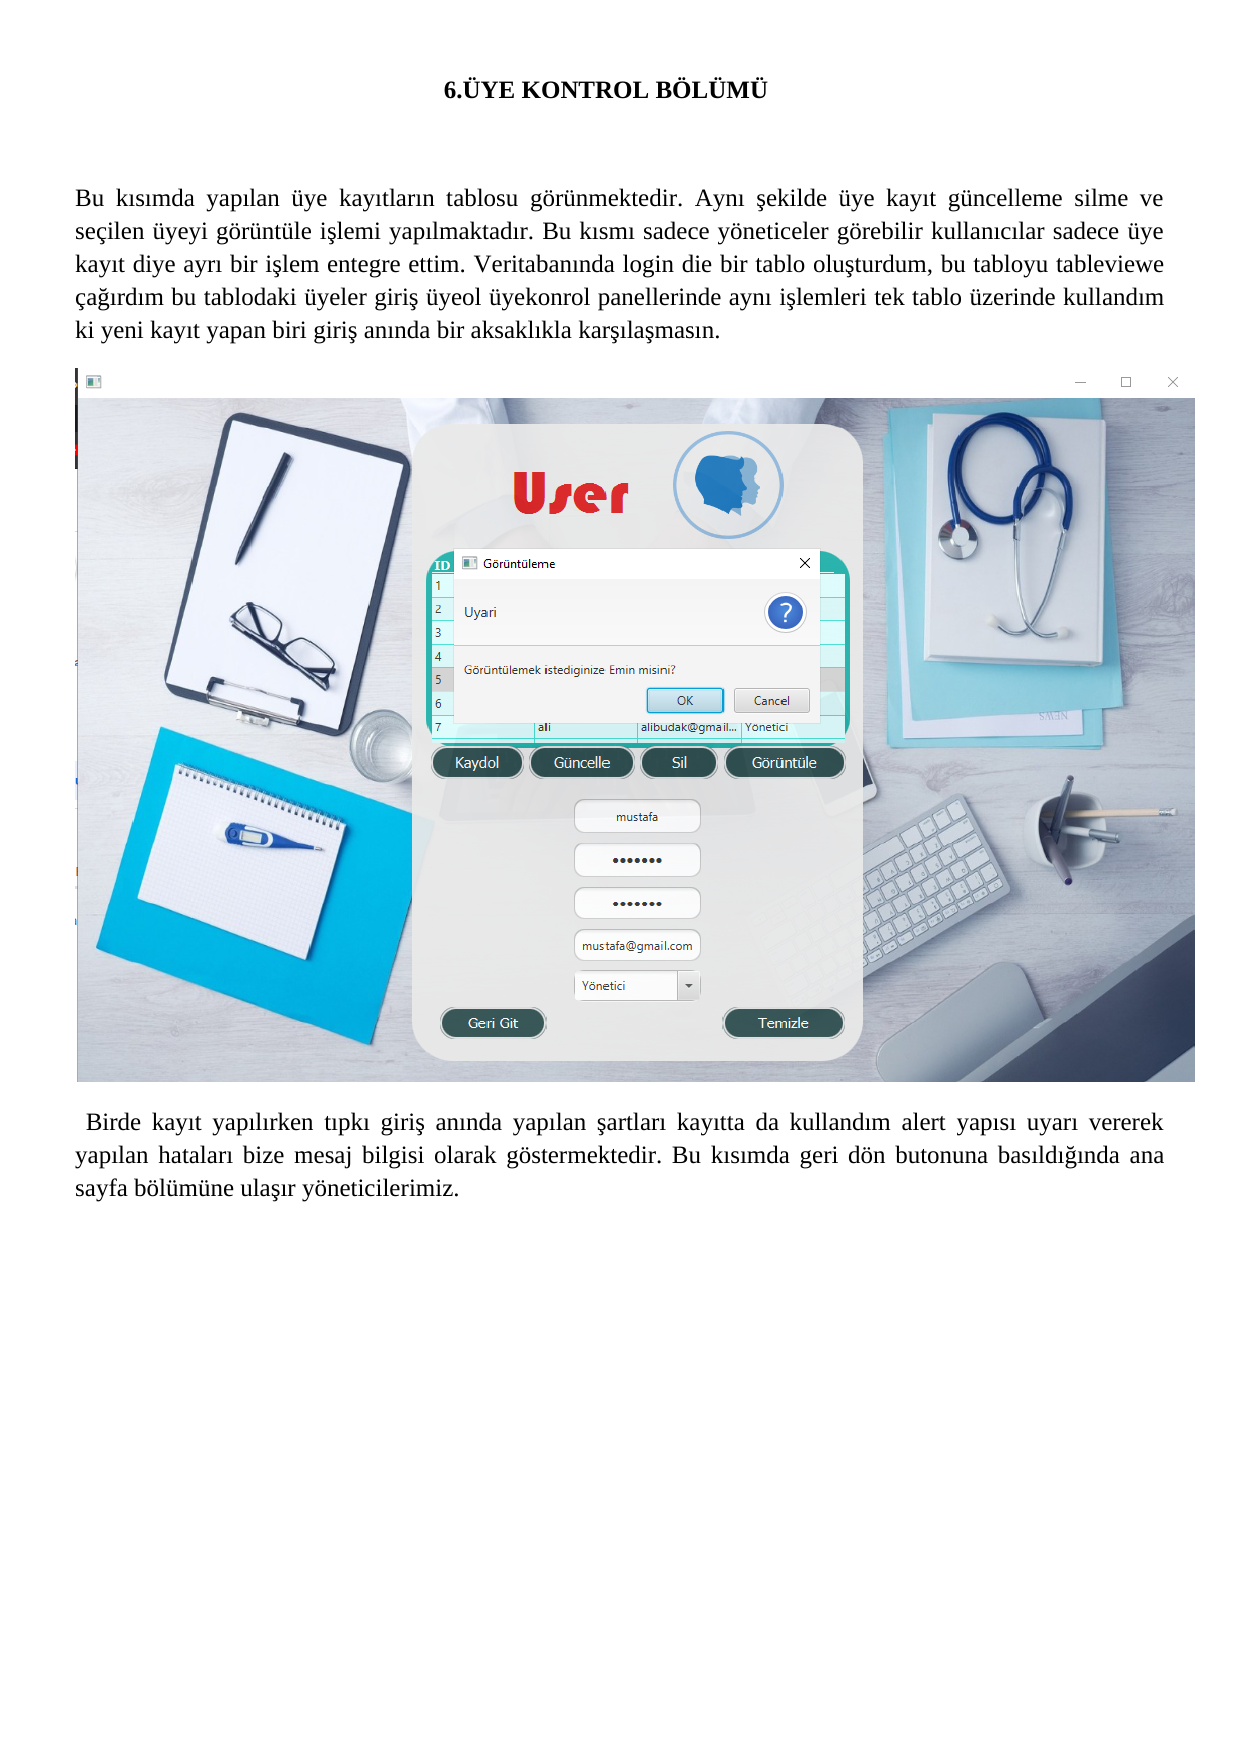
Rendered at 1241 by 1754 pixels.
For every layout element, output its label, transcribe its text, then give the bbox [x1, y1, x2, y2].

text Birde kayıt yapılırken tıpkı giriş anında yapılan şartları kayıtta da kullandım alert yapısı uyarı vererek yapılan hataları bize mesaj bilgisi olarak göstermektedir. Bu kısımda geri dön butonuna basıldığında ana sayfa bölümüne ulaşır yöneticilerimiz. [75, 1107, 1165, 1202]
text 6.ÜYE KONTROL BÖLÜMÜ [370, 75, 1165, 104]
text Bu kısımda yapılan üye kayıtların tablosu görünmektedir. Aynı şekilde üye kayıt güncelleme silme ve seçilen üyeyi görüntüle işlemi yapılmaktadır. Bu kısmı sadece yöneticeler görebilir kullanıcılar sadece üye kayıt diye ayrı bir işlem entegre ettim. Veritabanında login die bir tablo oluşturdum, bu tabloyu tableviewe çağırdım bu tablodaki üyeler giriş üyeol üyekonrol panellerinde aynı işlemleri tek tablo üzerinde kullandım ki yeni kayıt yapan biri giriş anında bir aksaklıkla karşılaşmasın. [75, 183, 1165, 343]
picture [75, 368, 1195, 1082]
